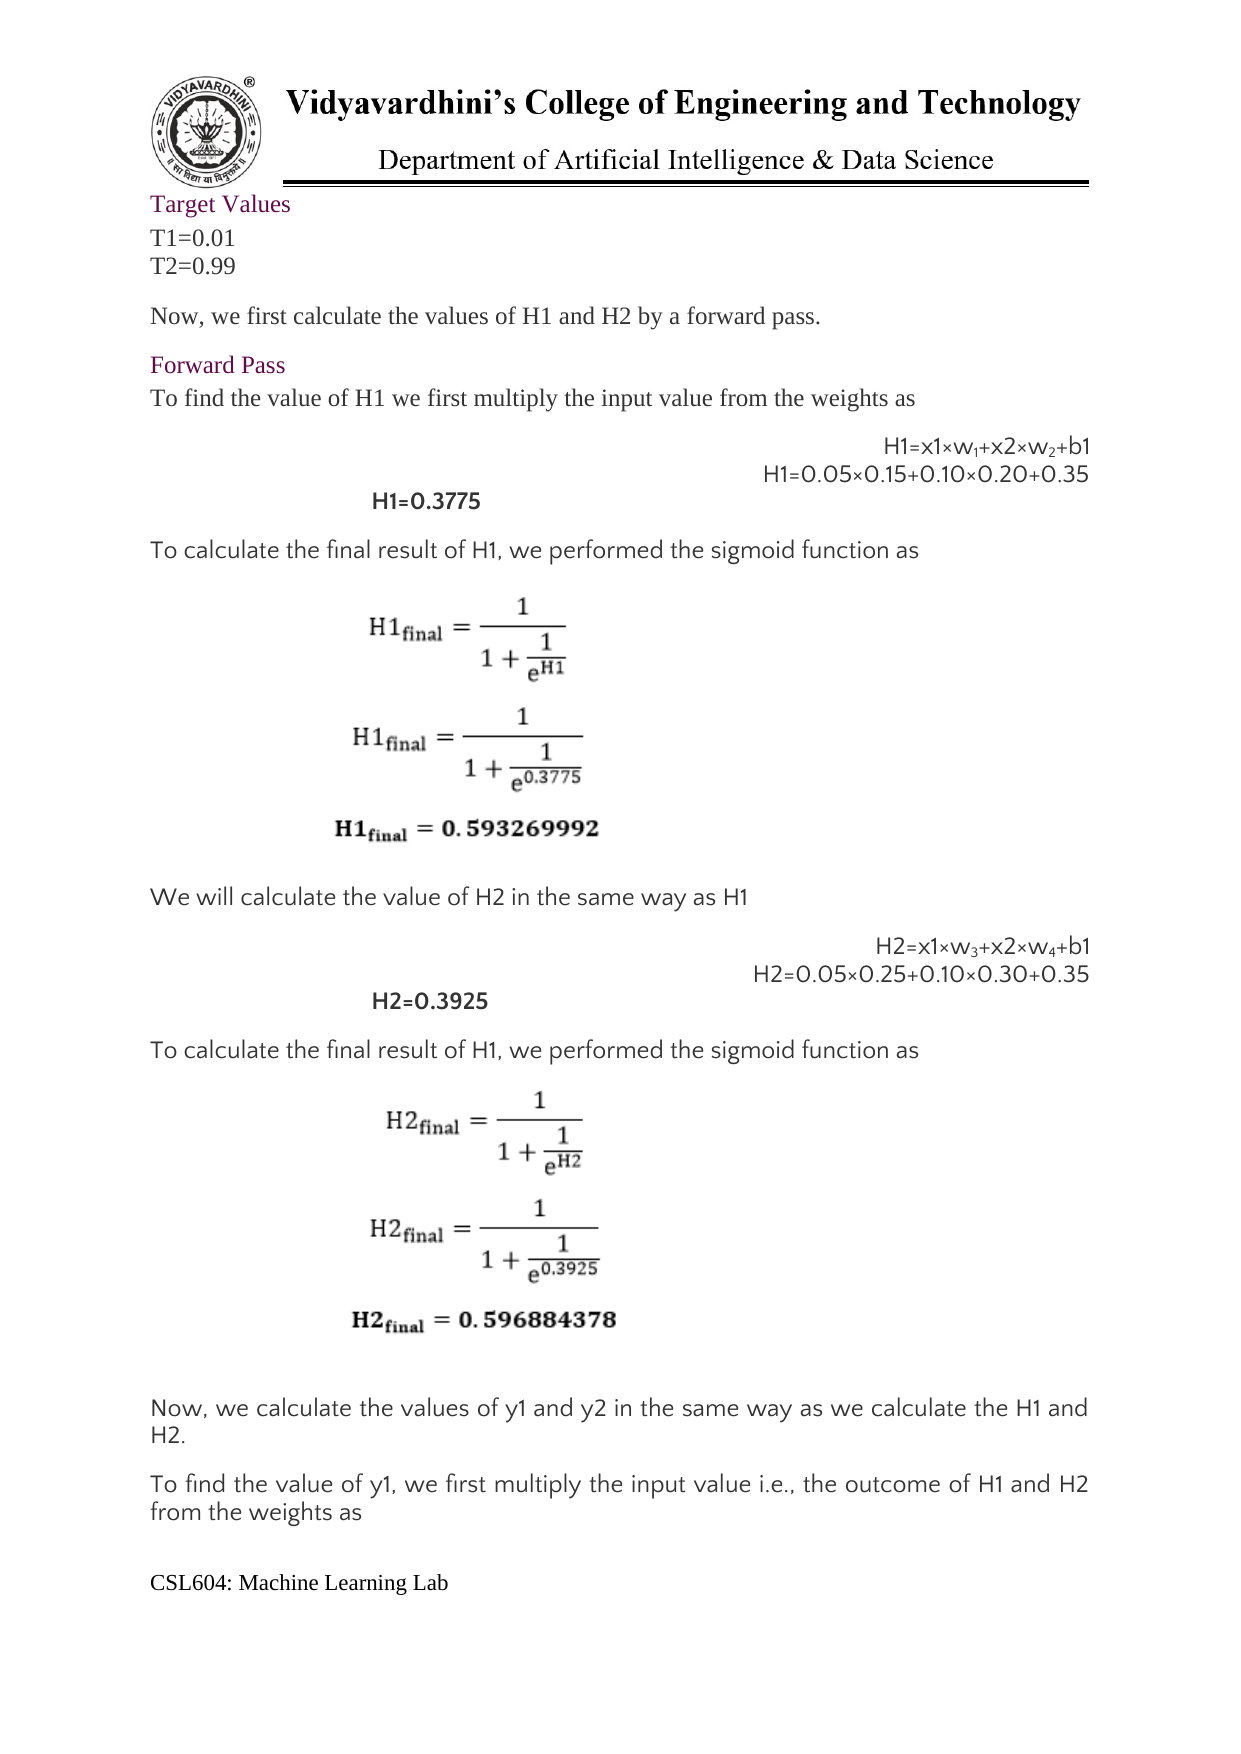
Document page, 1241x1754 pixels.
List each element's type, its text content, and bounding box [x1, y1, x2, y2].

picture [150, 1085, 644, 1370]
text H2=x1×w3+x2×w4+b1 H2=0.05×0.25+0.10×0.30+0.35 H2=0.3925 [150, 933, 1090, 1016]
text Now, we calculate the values of y1 and y2 in the same way as we calculate the H1 and H2. [150, 1395, 1090, 1450]
text To calculate the final result of H1, we performed the sigmoid function as [150, 537, 1090, 565]
text To find the value of y1, we first multiply the input value i.e., the outcome of H1 and H2 from the weights as [150, 1471, 1090, 1526]
subtitle Target Values [150, 190, 1090, 218]
picture [150, 75, 1091, 190]
text T1=0.01 T2=0.99 [150, 223, 1090, 280]
picture [150, 585, 621, 860]
text Now, we first calculate the values of H1 and H2 by a forward pass. [150, 301, 1090, 330]
text To calculate the final result of H1, we performed the sigmoid function as [150, 1037, 1090, 1065]
text We will calculate the value of H2 in the same way as H1 [150, 884, 1090, 912]
text To find the value of H1 we first multiply the input value from the weights as [150, 383, 1090, 412]
text H1=x1×w1+x2×w2+b1 H1=0.05×0.15+0.10×0.20+0.35 H1=0.3775 [150, 433, 1090, 516]
subtitle Forward Pass [150, 351, 1090, 379]
